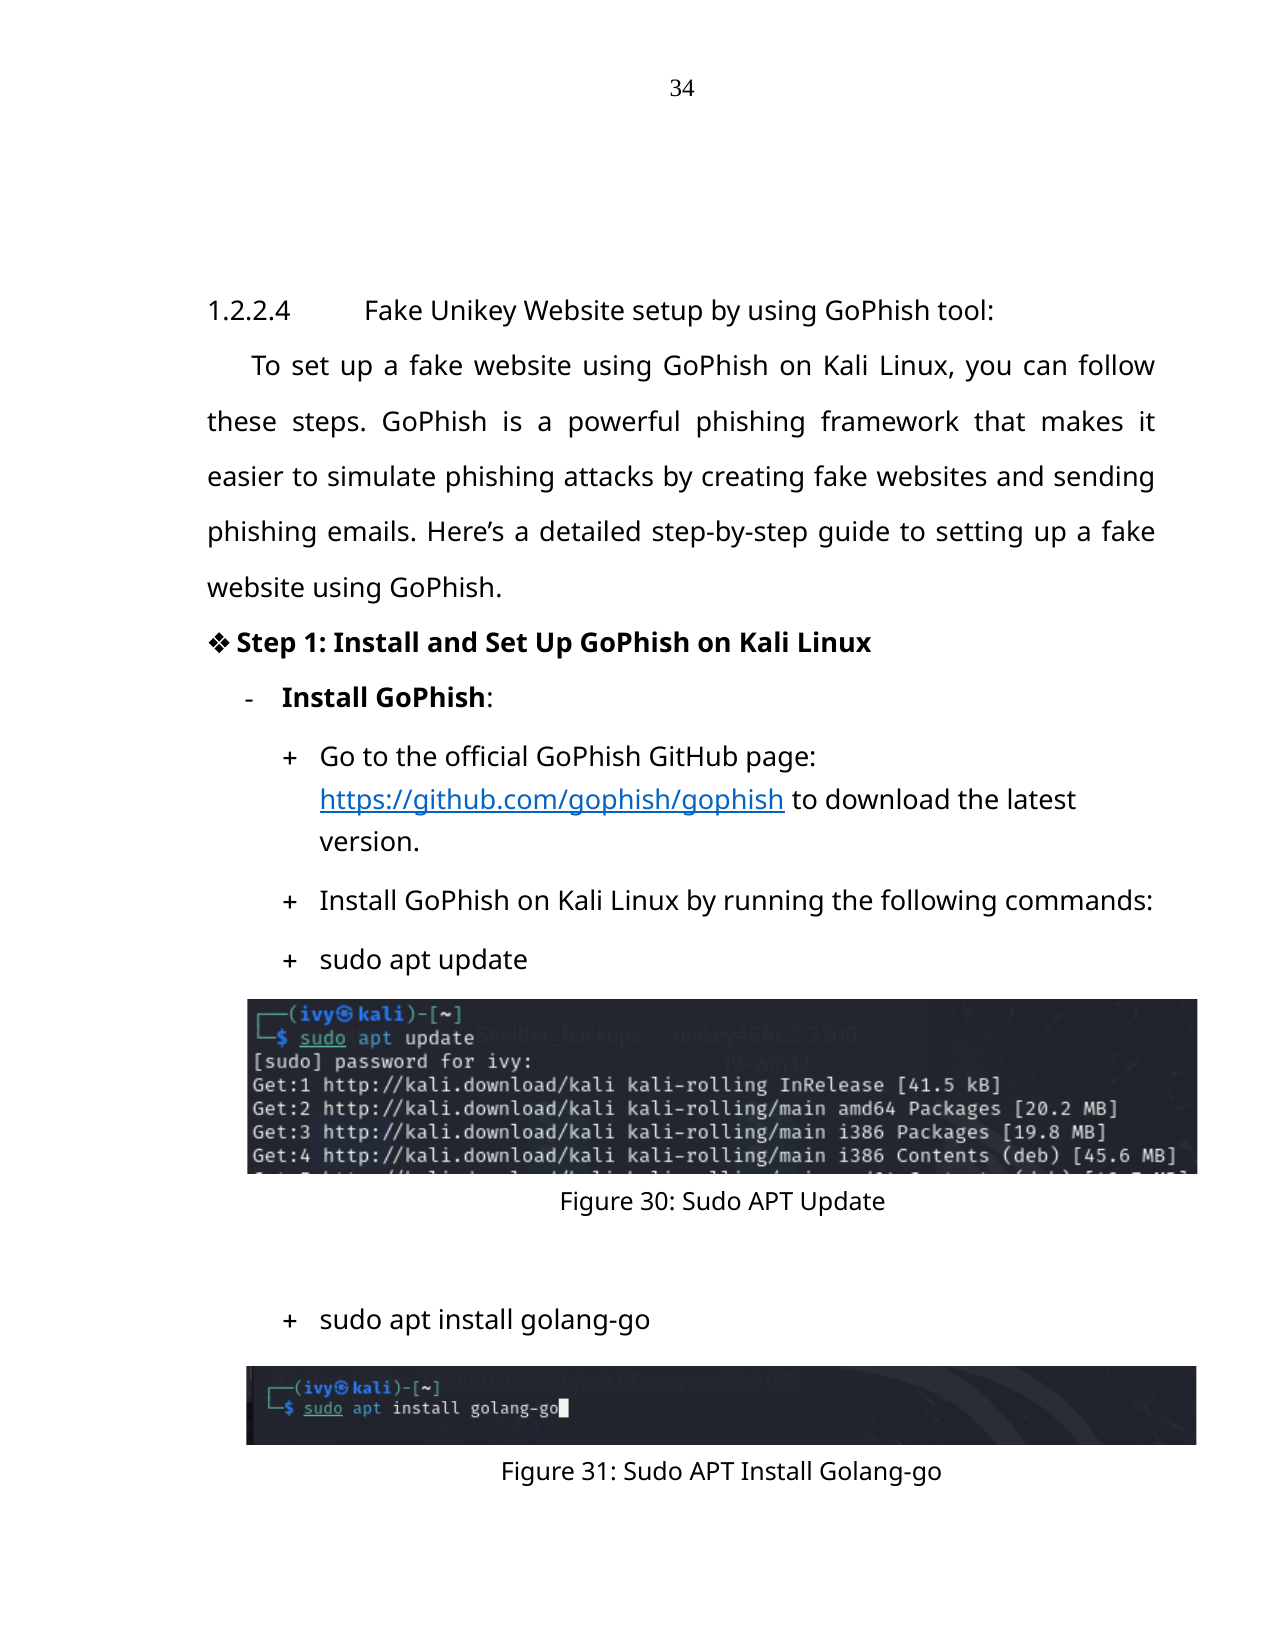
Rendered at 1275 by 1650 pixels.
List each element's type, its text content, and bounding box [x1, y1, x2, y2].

list Step 1: Install and Set Up GoPhish on Kali Linux [207, 623, 1157, 660]
list Install GoPhish: [244, 679, 1157, 716]
list To set up a fake website using GoPhish on Kali Linux, you can follow these steps. GoPhish is a powerful phishing framework that makes it easier to simulate phishing attacks by creating fake websites and sending phishing emails. Here’s a detailed step-by-step guide to setting up a fake website using GoPhish. [207, 347, 1157, 605]
list Go to the official GoPhish GitHub page: https://github.com/gophish/gophish to download the latest version. [282, 738, 1157, 859]
picture [247, 999, 1198, 1174]
list sudo apt update [282, 941, 1157, 978]
list Install GoPhish on Kali Linux by running the following commands: [282, 882, 1157, 918]
picture [246, 1366, 1197, 1445]
list Fake Unikey Website setup by using GoPhish tool: [207, 292, 1157, 328]
list sudo apt install golang-go [282, 1300, 1157, 1337]
